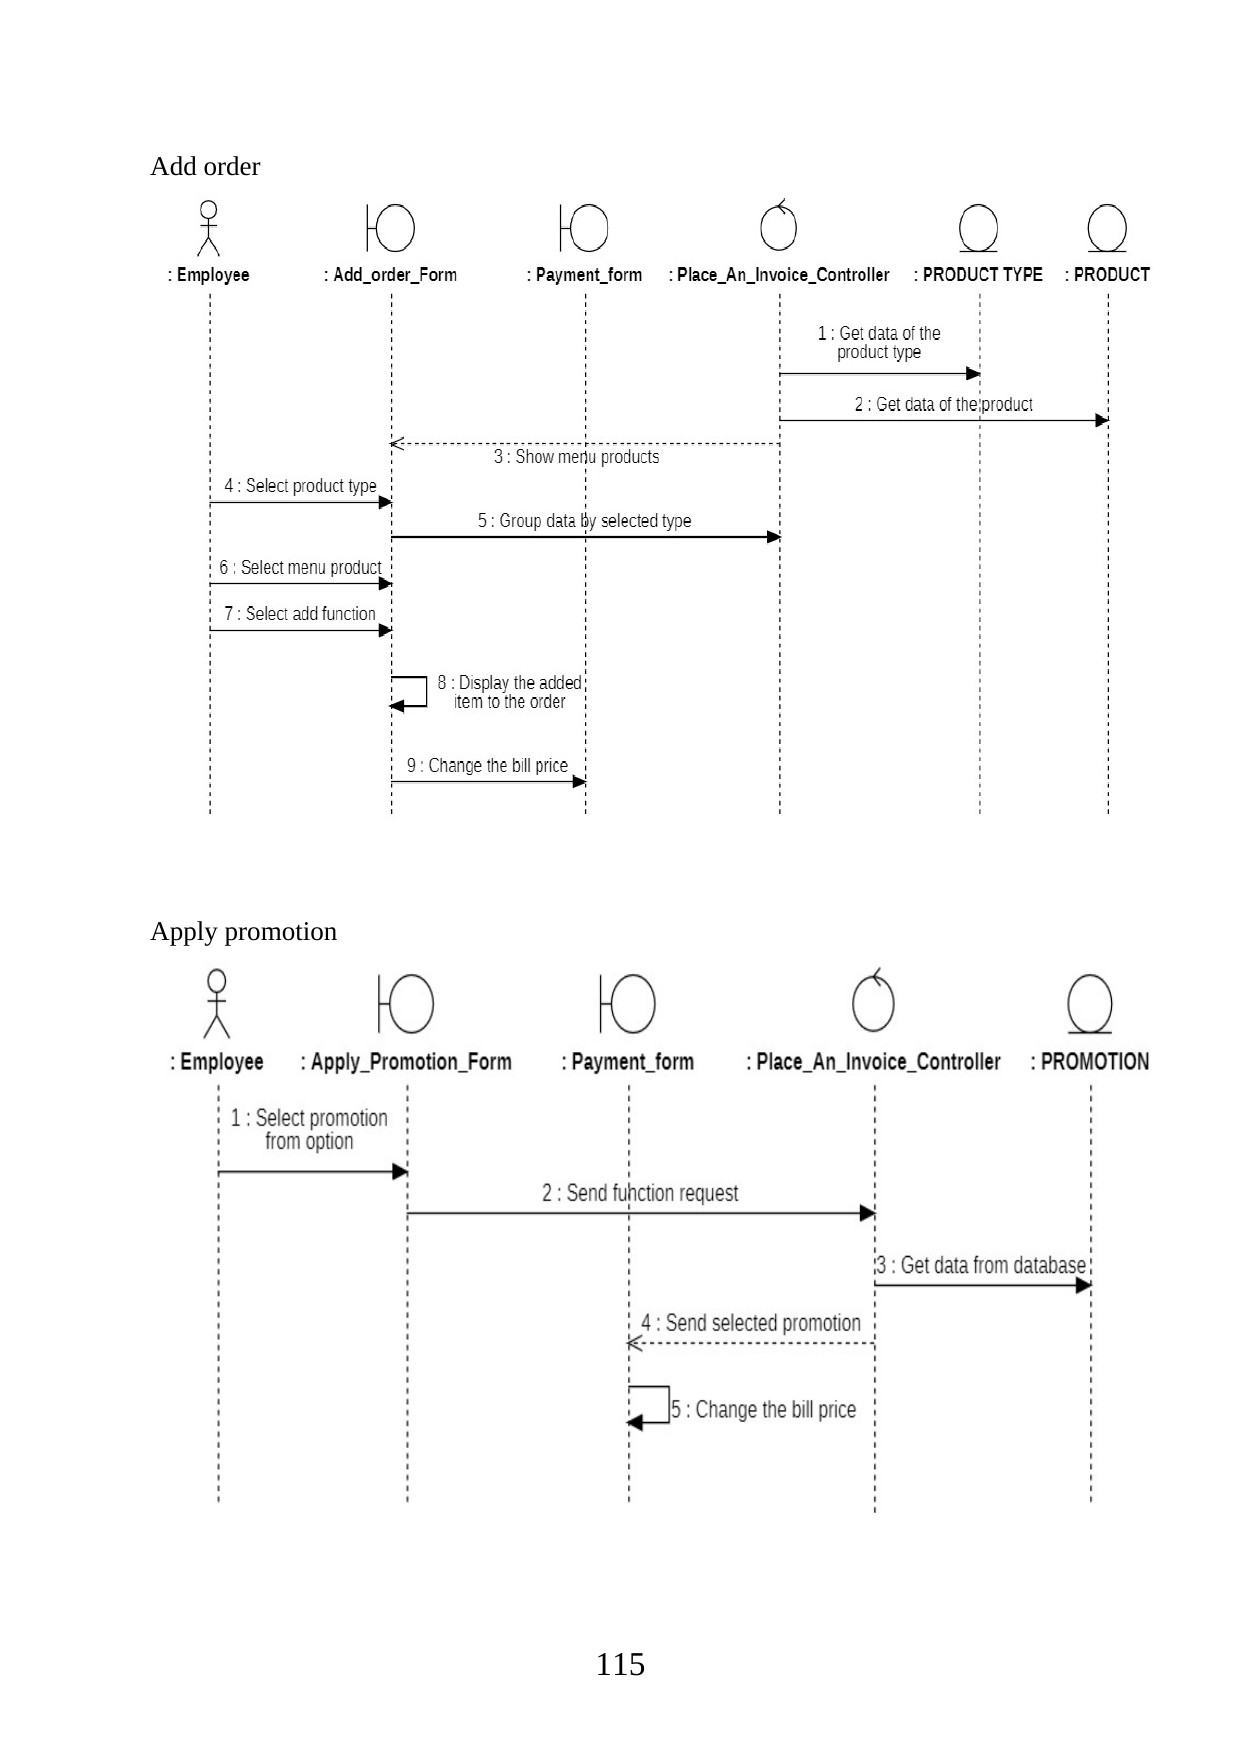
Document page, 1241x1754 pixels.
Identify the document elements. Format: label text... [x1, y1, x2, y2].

text Add order [150, 150, 1090, 181]
picture [150, 185, 1200, 875]
picture [150, 950, 1211, 1588]
text Apply promotion [150, 914, 1090, 946]
